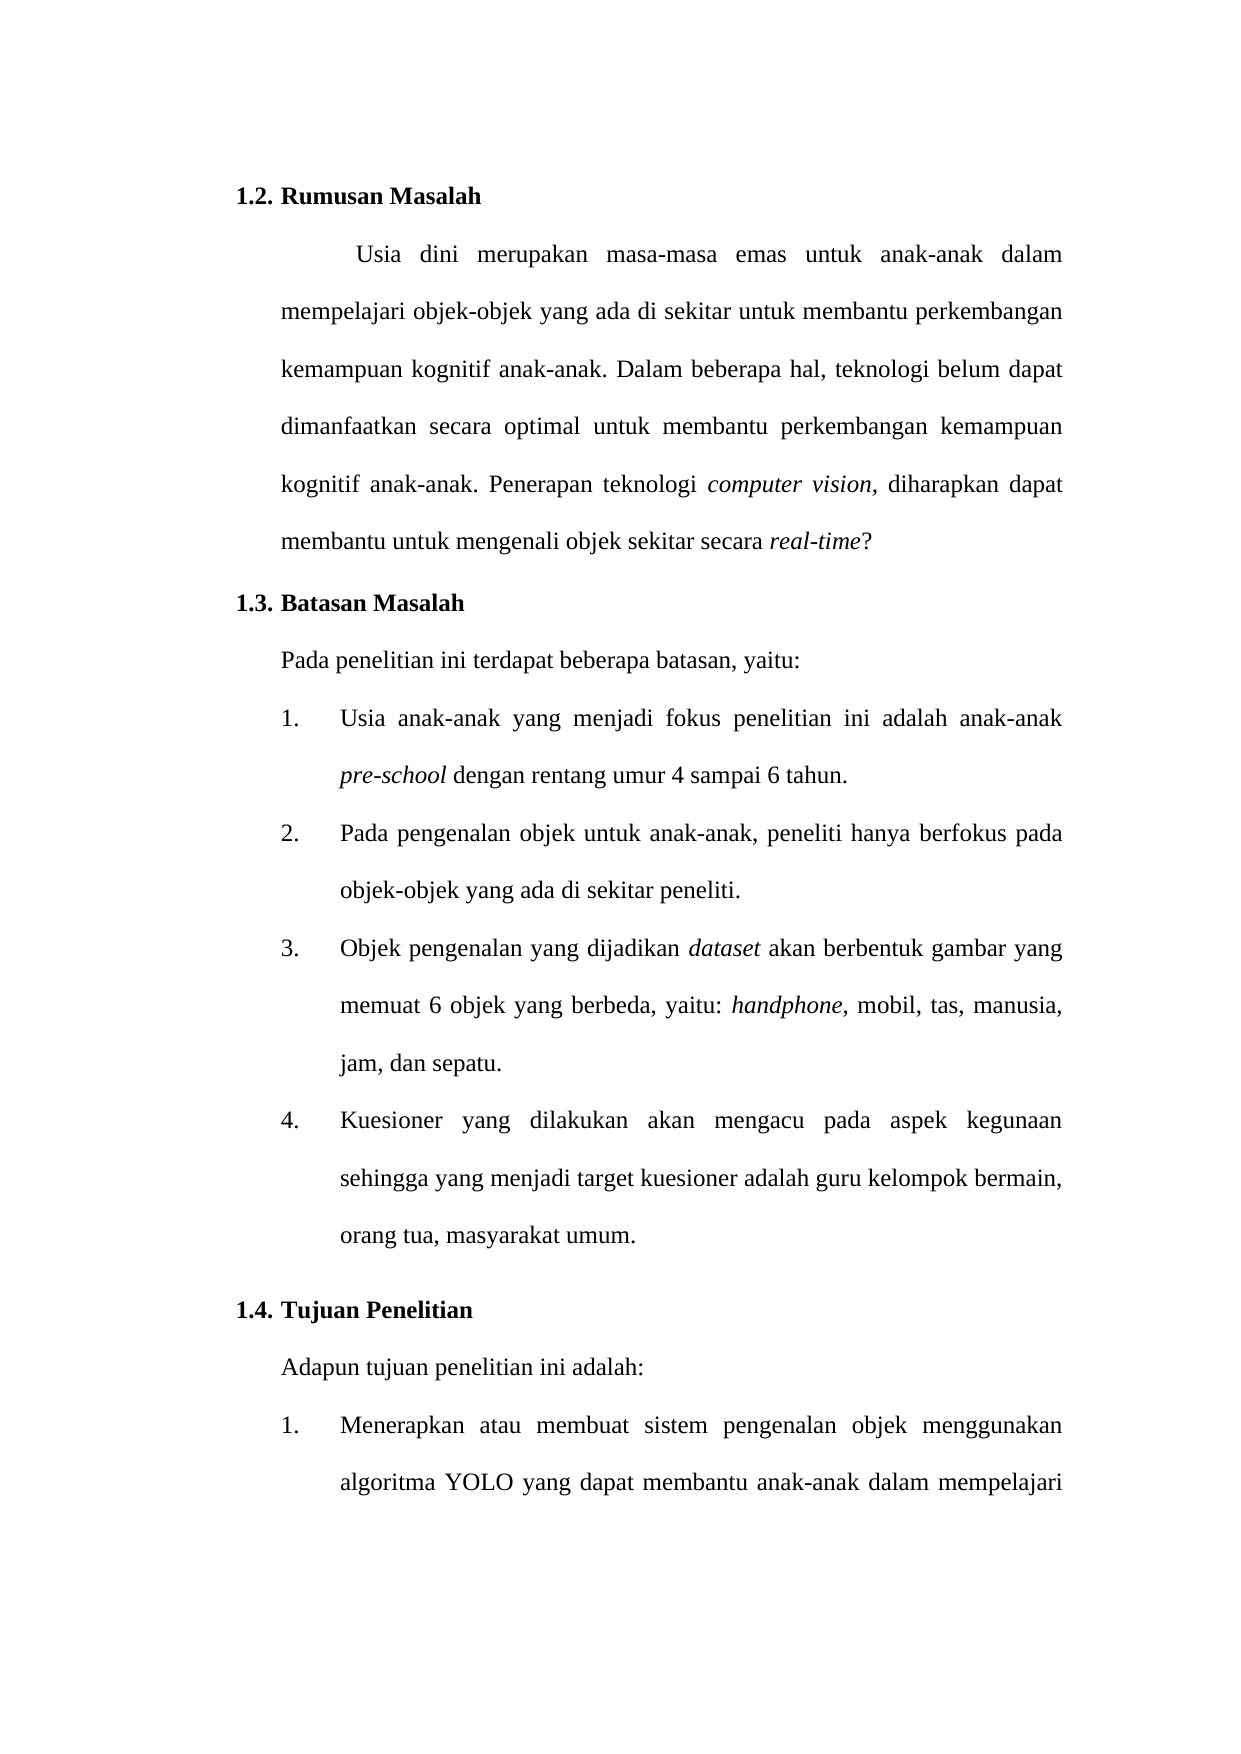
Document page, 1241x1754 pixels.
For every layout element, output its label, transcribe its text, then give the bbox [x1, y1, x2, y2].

text Pada penelitian ini terdapat beberapa batasan, yaitu: [281, 646, 1063, 674]
subtitle Tujuan Penelitian [236, 1295, 1063, 1323]
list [281, 1410, 1063, 1496]
subtitle Batasan Masalah [236, 588, 1063, 617]
list Kuesioner yang dilakukan akan mengacu pada aspek kegunaan sehingga yang menjadi target kuesioner adalah guru kelompok bermain, orang tua, masyarakat umum. [281, 1106, 1063, 1249]
text Usia dini merupakan masa-masa emas untuk anak-anak dalam mempelajari objek-objek yang ada di sekitar untuk membantu perkembangan kemampuan kognitif anak-anak. Dalam beberapa hal, teknologi belum dapat dimanfaatkan secara optimal untuk membantu perkembangan kemampuan kognitif anak-anak. Penerapan teknologi computer vision, diharapkan dapat membantu untuk mengenali objek sekitar secara real-time? [281, 239, 1063, 555]
subtitle Rumusan Masalah [236, 181, 1063, 210]
list Adapun tujuan penelitian ini adalah: [281, 1352, 1063, 1381]
list Pada pengenalan objek untuk anak-anak, peneliti hanya berfokus pada objek-objek yang ada di sekitar peneliti. [281, 818, 1063, 904]
list Objek pengenalan yang dijadikan dataset akan berbentuk gambar yang memuat 6 objek yang berbeda, yaitu: handphone, mobil, tas, manusia, jam, dan sepatu. [281, 933, 1063, 1077]
list Usia anak-anak yang menjadi fokus penelitian ini adalah anak-anak pre-school dengan rentang umur 4 sampai 6 tahun. [281, 703, 1063, 789]
